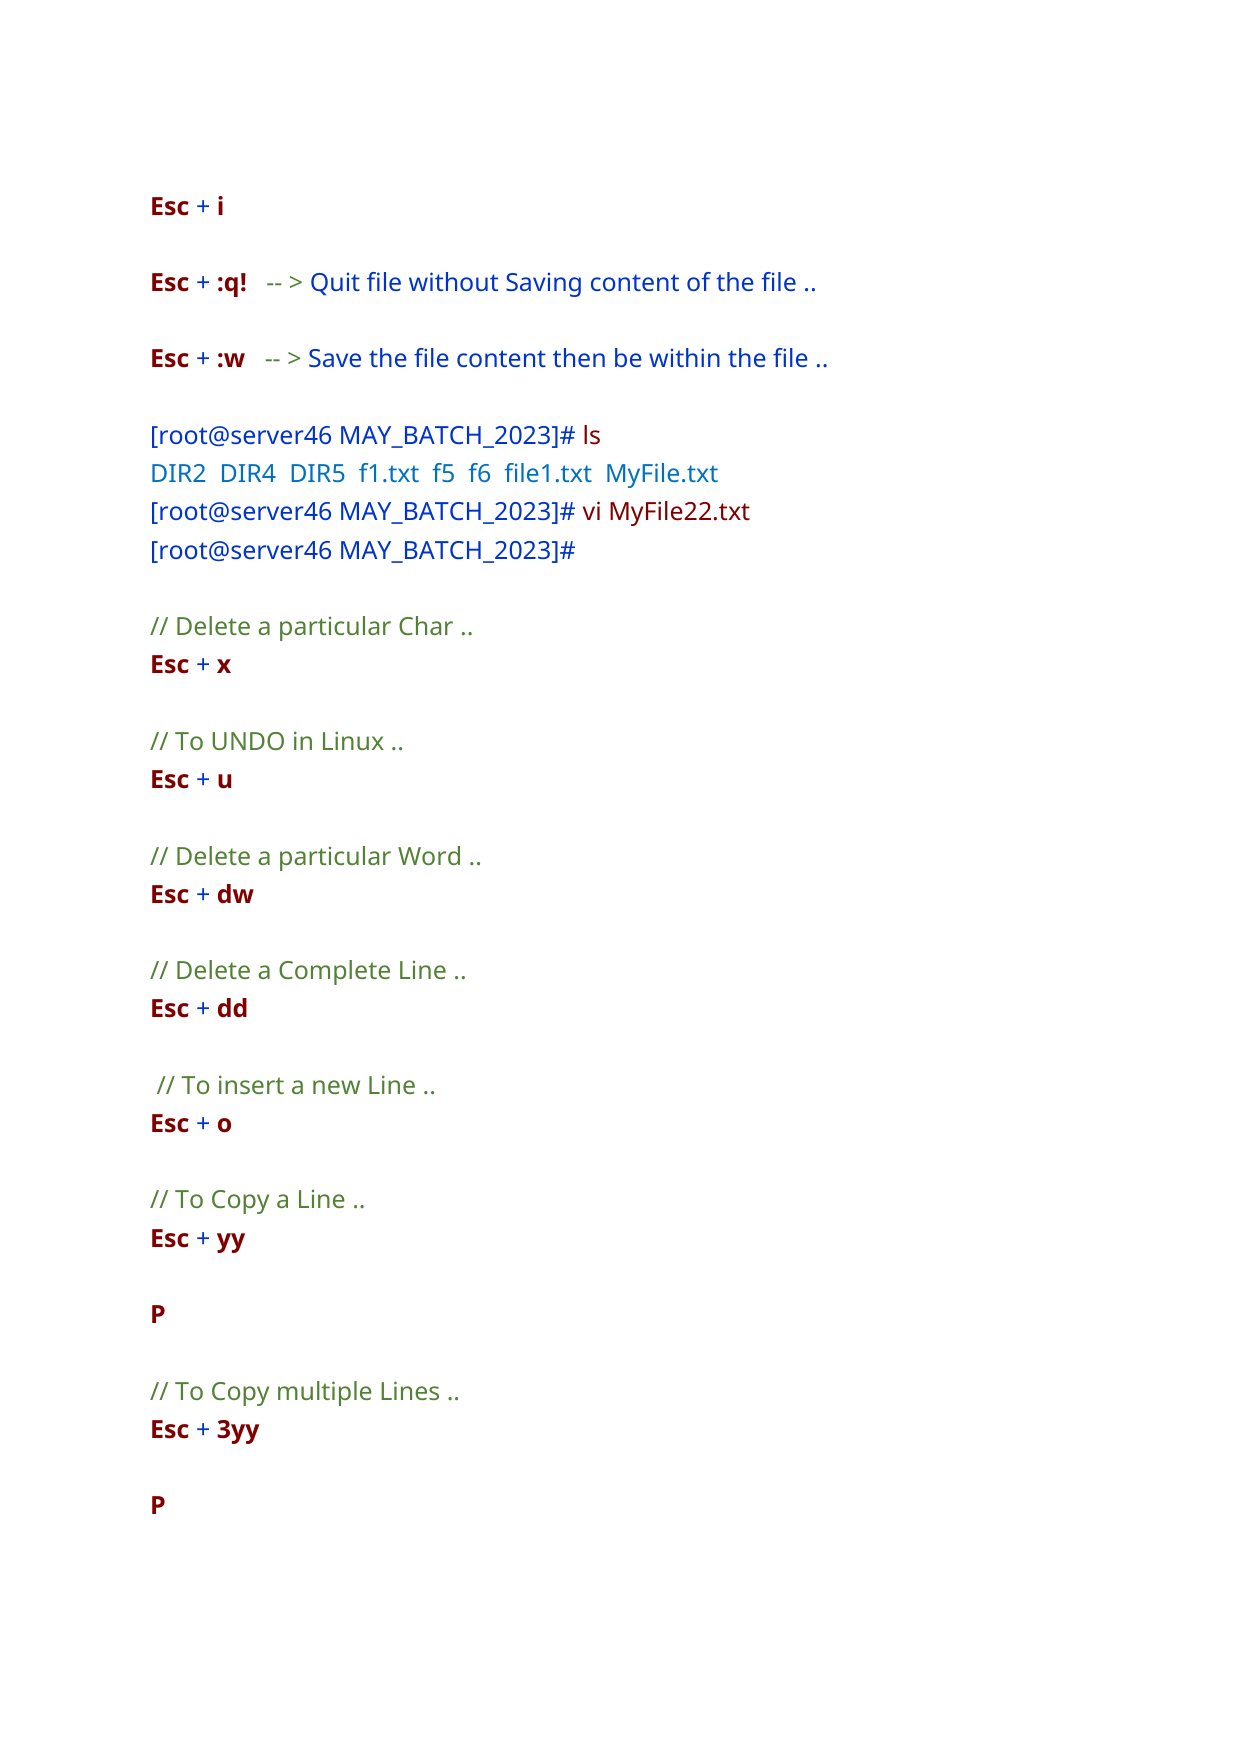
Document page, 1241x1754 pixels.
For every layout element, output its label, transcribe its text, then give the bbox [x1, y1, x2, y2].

text P [150, 1488, 1090, 1522]
text // Delete a particular Char .. [150, 609, 1090, 643]
text Esc + yy [150, 1220, 1090, 1254]
text [root@server46 MAY_BATCH_2023]# ls [150, 418, 1090, 452]
text // To Copy multiple Lines .. [150, 1373, 1090, 1407]
text Esc + :q! -- > Quit file without Saving content of the file .. [150, 265, 1090, 299]
text // To Copy a Line .. [150, 1182, 1090, 1216]
text Esc + :w -- > Save the file content then be within the file .. [150, 341, 1090, 375]
text [root@server46 MAY_BATCH_2023]# vi MyFile22.txt [150, 494, 1090, 528]
text DIR2 DIR4 DIR5 f1.txt f5 f6 file1.txt MyFile.txt [150, 456, 1090, 490]
text // To insert a new Line .. [150, 1067, 1090, 1102]
text P [150, 1297, 1090, 1331]
text // To UNDO in Linux .. [150, 723, 1090, 757]
text [root@server46 MAY_BATCH_2023]# [150, 532, 1090, 566]
text Esc + 3yy [150, 1412, 1090, 1446]
text // Delete a Complete Line .. [150, 953, 1090, 987]
text Esc + dd [150, 991, 1090, 1025]
text Esc + u [150, 762, 1090, 796]
text Esc + o [150, 1106, 1090, 1140]
text // Delete a particular Word .. [150, 838, 1090, 872]
text Esc + i [150, 188, 1090, 222]
text Esc + dw [150, 876, 1090, 910]
text Esc + x [150, 647, 1090, 681]
